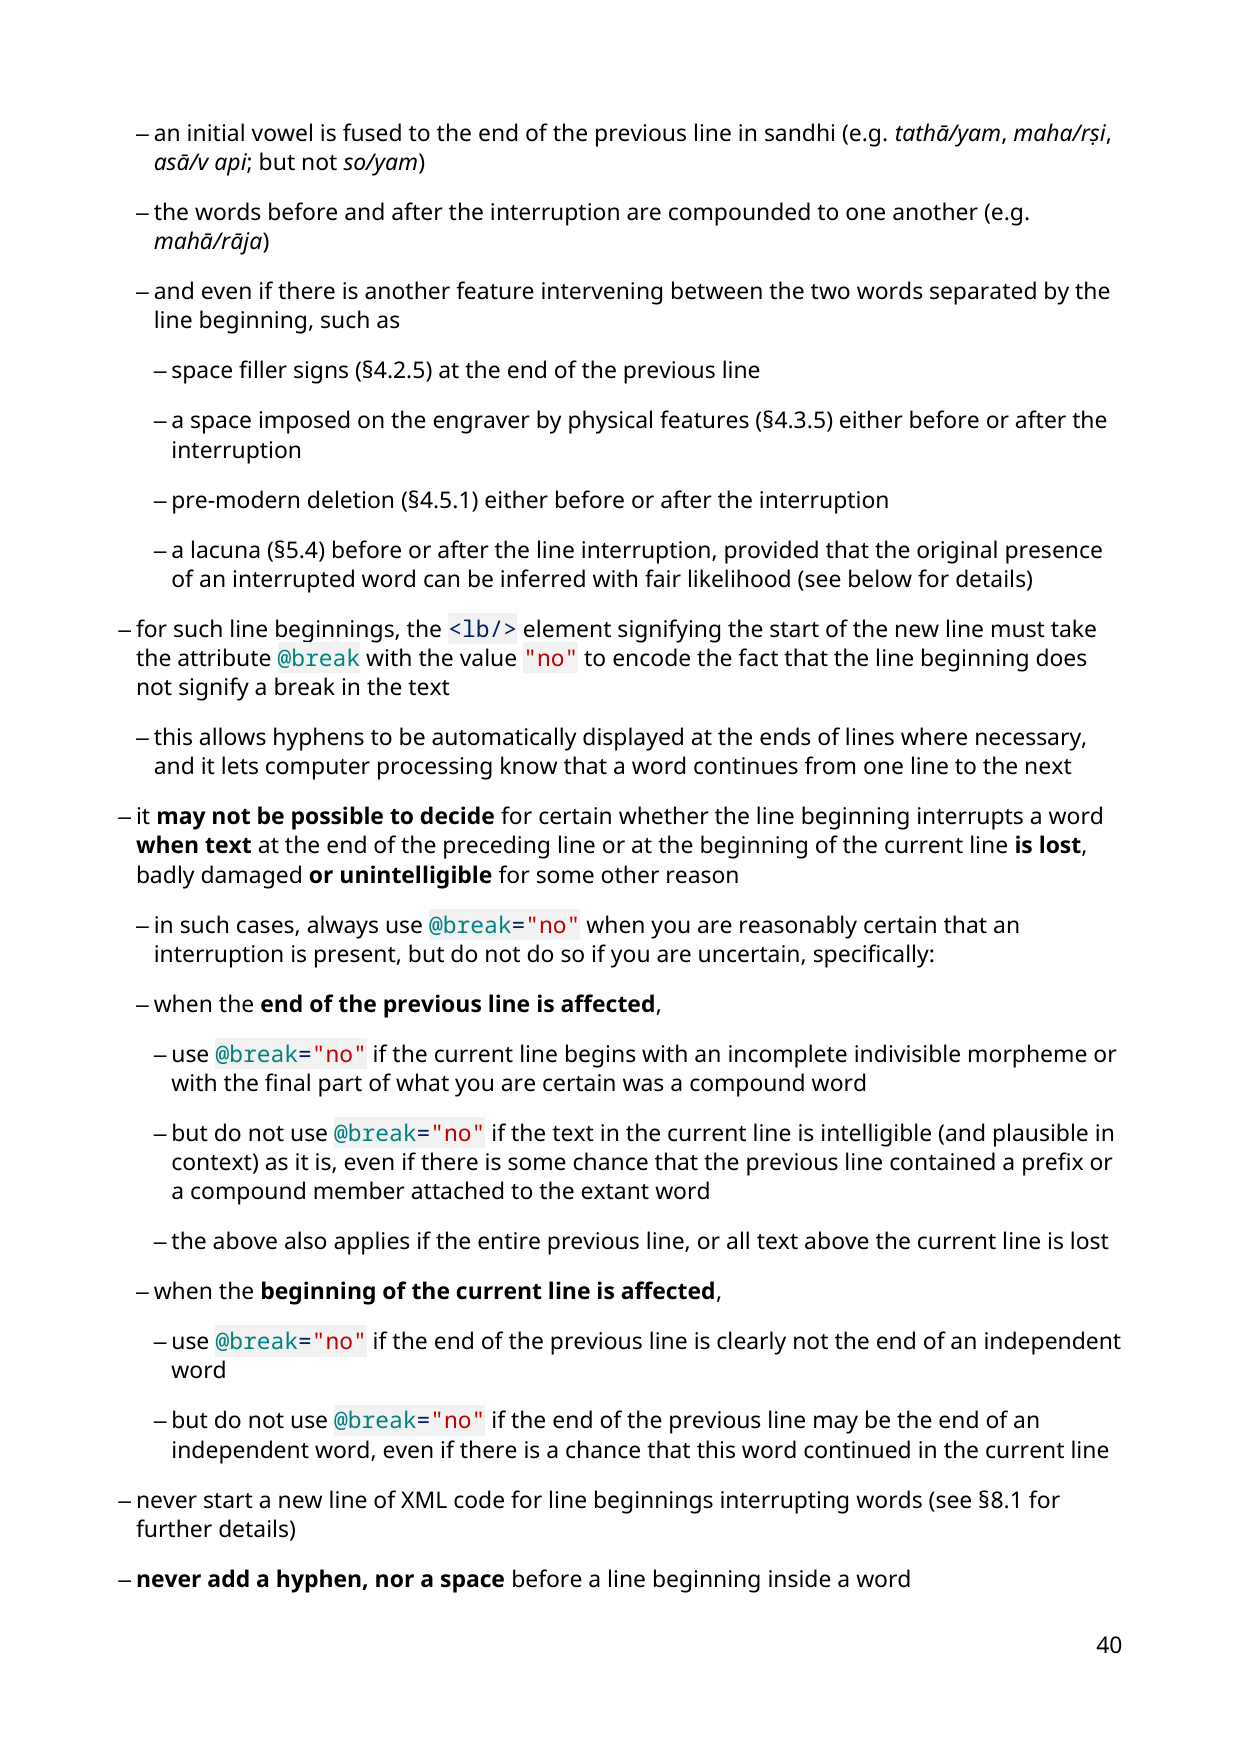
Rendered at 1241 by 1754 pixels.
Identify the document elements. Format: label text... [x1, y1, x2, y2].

list for such line beginnings, the <lb/> element signifying the start of the new line must take the attribute @break with the value "no" to encode the fact that the line beginning does not signify a break in the text [118, 614, 1122, 701]
list when the end of the previous line is affected, [136, 989, 1122, 1018]
list and even if there is another feature intervening between the two words separated by the line beginning, such as [136, 276, 1122, 335]
list use @break="no" if the current line begins with an incomplete indivisible morpheme or with the final part of what you are certain was a compound word [153, 1039, 1122, 1097]
list a space imposed on the engraver by physical features (§4.3.5) either before or after the interruption [153, 406, 1122, 464]
list never add a hyphen, nor a space before a line beginning inside a word [118, 1564, 1122, 1593]
list this allows hyphens to be automatically displayed at the ends of lines where necessary, and it lets computer processing know that a word continues from one line to the next [136, 722, 1122, 781]
list a lacuna (§5.4) before or after the line interruption, provided that the original presence of an interrupted word can be inferred with fair likelihood (see below for details) [153, 535, 1122, 593]
list in such cases, always use @break="no" when you are reasonably certain that an interruption is present, but do not do so if you are uncertain, specifically: [136, 910, 1122, 968]
list never start a new line of XML code for line beginnings interrupting words (see §8.1 for further details) [118, 1485, 1122, 1543]
list the words before and after the interruption are compounded to one another (e.g. mahā/rāja) [136, 197, 1122, 256]
list when the beginning of the current line is affected, [136, 1276, 1122, 1306]
list but do not use @break="no" if the end of the previous line may be the end of an independent word, even if there is a chance that this word continued in the current line [153, 1406, 1122, 1464]
list pre-modern deletion (§4.5.1) either before or after the interruption [153, 485, 1122, 514]
list an initial vowel is fused to the end of the previous line in sandhi (e.g. tathā/yam, maha/rṣi, asā/v api; but not so/yam) [136, 118, 1122, 176]
list the above also applies if the entire previous line, or all text above the current line is lost [153, 1226, 1122, 1256]
list but do not use @break="no" if the text in the current line is intelligible (and plausible in context) as it is, even if there is some chance that the previous line contained a prefix or a compound member attached to the extant word [153, 1118, 1122, 1206]
list space filler signs (§4.2.5) at the end of the previous line [153, 356, 1122, 385]
list it may not be possible to decide for certain whether the line beginning interrupts a word when text at the end of the preceding line or at the beginning of the current line is lost, badly damaged or unintelligible for some other reason [118, 801, 1122, 889]
list use @break="no" if the end of the previous line is clearly not the end of an independent word [153, 1326, 1122, 1385]
